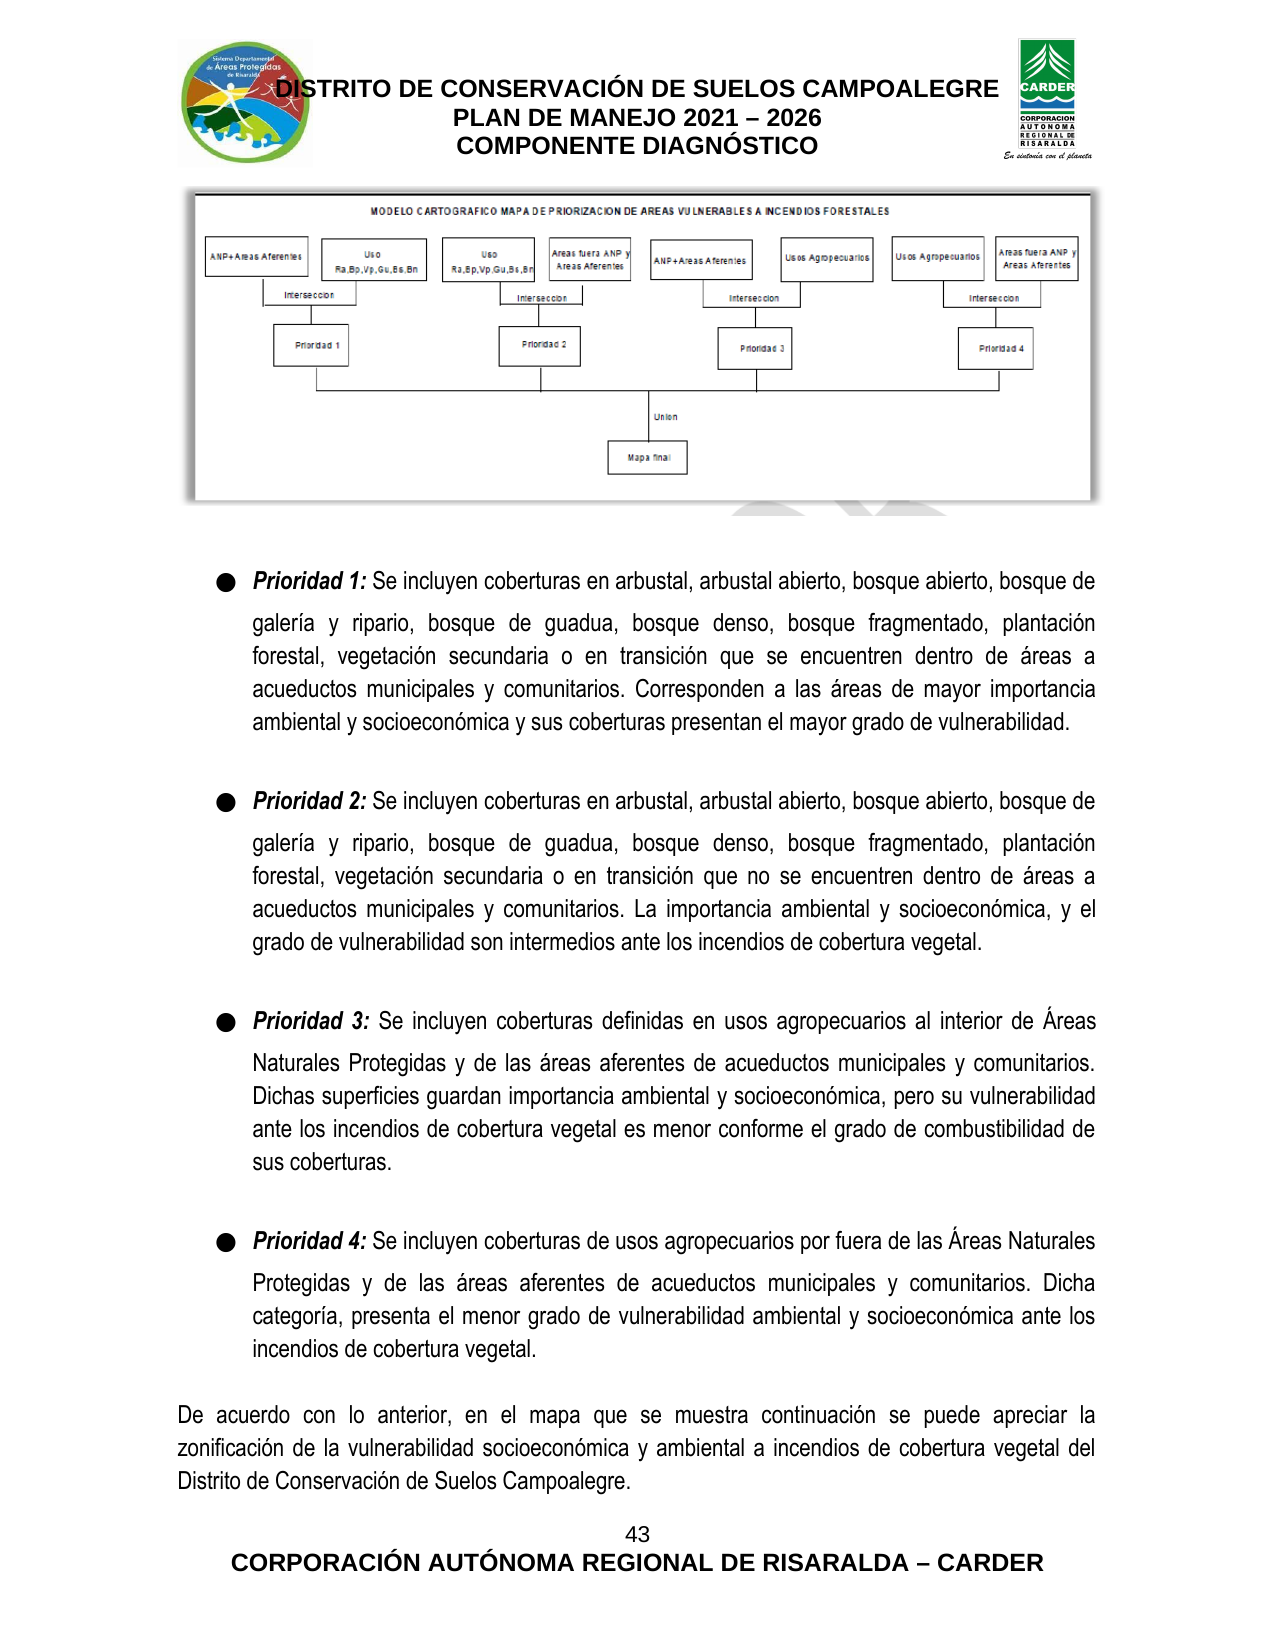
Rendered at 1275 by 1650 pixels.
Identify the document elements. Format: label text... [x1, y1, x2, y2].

picture [177, 39, 314, 168]
picture [998, 31, 1098, 170]
list Prioridad 3: Se incluyen coberturas definidas en usos agropecuarios al interior de Áreas Naturales Protegidas y de las áreas aferentes de acueductos municipales y comunitarios. Dichas superficies guardan importancia ambiental y socioeconómica, pero su vulnerabilidad ante los incendios de cobertura vegetal es menor conforme el grado de combustibilidad de sus coberturas. [215, 992, 1098, 1175]
picture [305, 82, 314, 88]
picture [177, 186, 1106, 516]
list Prioridad 1: Se incluyen coberturas en arbustal, arbustal abierto, bosque abierto, bosque de galería y ripario, bosque de guadua, bosque denso, bosque fragmentado, plantación forestal, vegetación secundaria o en transición que se encuentren dentro de áreas a acueductos municipales y comunitarios. Corresponden a las áreas de mayor importancia ambiental y socioeconómica y sus coberturas presentan el mayor grado de vulnerabilidad. [215, 552, 1098, 735]
list Prioridad 4: Se incluyen coberturas de usos agropecuarios por fuera de las Áreas Naturales Protegidas y de las áreas aferentes de acueductos municipales y comunitarios. Dicha categoría, presenta el menor grado de vulnerabilidad ambiental y socioeconómica ante los incendios de cobertura vegetal. [215, 1213, 1098, 1363]
text De acuerdo con lo anterior, en el mapa que se muestra continuación se puede apreciar la zonificación de la vulnerabilidad socioeconómica y ambiental a incendios de cobertura vegetal del Distrito de Conservación de Suelos Campoalegre. [177, 1400, 1098, 1494]
list Prioridad 2: Se incluyen coberturas en arbustal, arbustal abierto, bosque abierto, bosque de galería y ripario, bosque de guadua, bosque denso, bosque fragmentado, plantación forestal, vegetación secundaria o en transición que no se encuentren dentro de áreas a acueductos municipales y comunitarios. La importancia ambiental y socioeconómica, y el grado de vulnerabilidad son intermedios ante los incendios de cobertura vegetal. [215, 772, 1098, 955]
